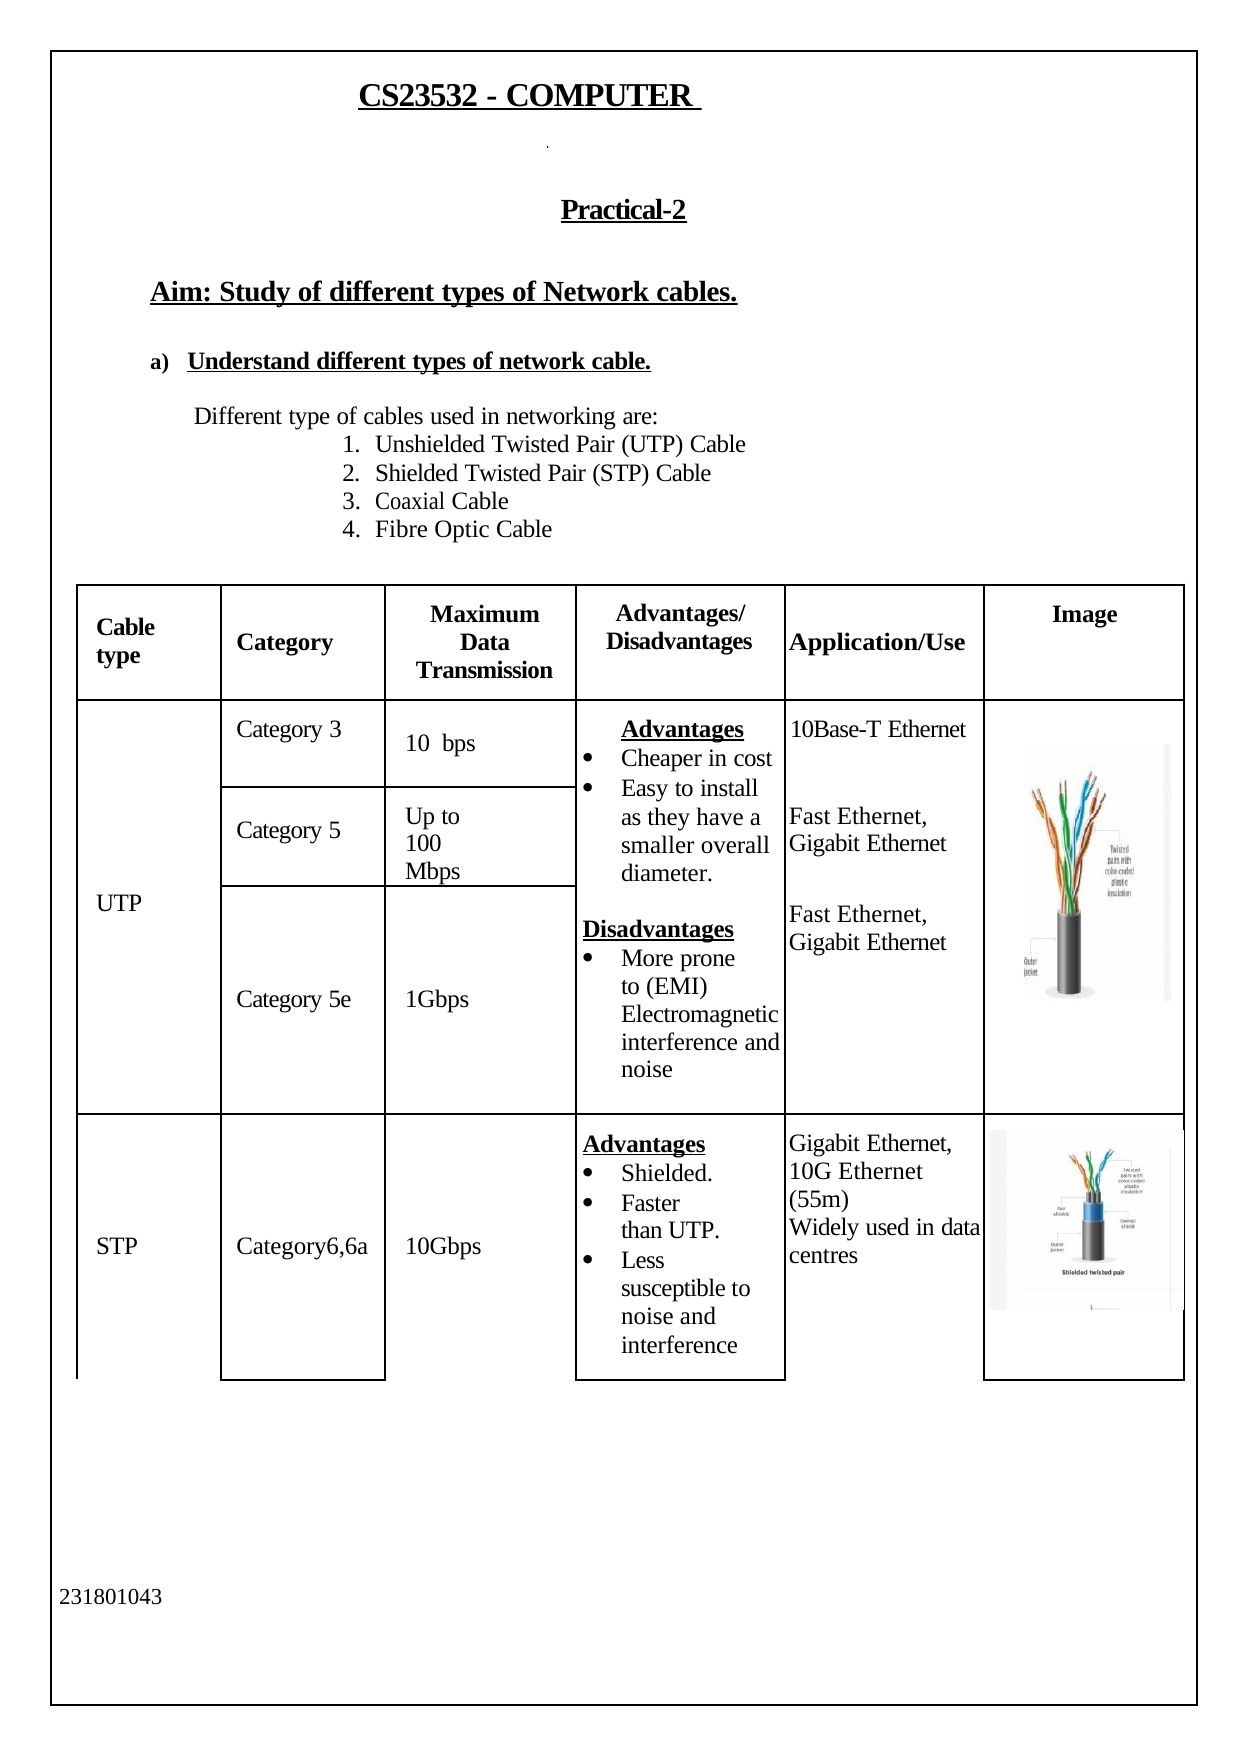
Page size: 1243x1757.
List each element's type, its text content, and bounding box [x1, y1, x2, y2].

list Unshielded Twisted Pair (UTP) Cable [342, 430, 1196, 458]
table_cell Category 5 [222, 788, 384, 885]
table_cell Category 3 [222, 701, 384, 786]
table_header Image [985, 586, 1183, 699]
table_header Application/Use [786, 586, 983, 699]
table_header Maximum Data Transmission [386, 586, 575, 699]
table_cell 10Base-T Ethernet [786, 701, 983, 786]
subtitle Practical-2 [432, 192, 816, 226]
table_cell STP [78, 1115, 220, 1378]
table_cell UTP [78, 701, 220, 1113]
table_header Advantages/ Disadvantages [577, 586, 784, 699]
table_header Category [222, 586, 384, 699]
table_cell Fast Ethernet, Gigabit Ethernet [786, 786, 983, 885]
table_cell Up to 100 Mbps [386, 788, 575, 885]
list Shielded Twisted Pair (STP) Cable [342, 458, 1196, 487]
table_cell [985, 701, 1183, 1113]
table_header Cable type [78, 586, 220, 699]
list Understand different types of network cable. [150, 346, 1196, 375]
list Fibre Optic Cable [342, 515, 1196, 543]
table_cell Category 5e [222, 887, 384, 1113]
picture [989, 1130, 1184, 1310]
picture [1023, 744, 1172, 1001]
text Aim: Study of different types of Network cables. [150, 274, 1196, 307]
table_cell 1Gbps [386, 887, 575, 1113]
list Coaxial Cable [342, 487, 1196, 515]
table_cell 10 bps [386, 701, 575, 786]
table_cell [985, 1115, 1183, 1378]
table_cell Fast Ethernet, Gigabit Ethernet [786, 885, 983, 1113]
text Different type of cables used in networking are: [194, 401, 1196, 430]
table_cell Advantages Cheaper in cost Easy to install as they have a smaller overall diameter. Disadvantages More prone to (EMI) Electromagnetic interference and noise [577, 701, 784, 1113]
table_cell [577, 1115, 784, 1378]
table_cell Category6,6a [222, 1115, 384, 1378]
table_cell 10Gbps [386, 1115, 575, 1378]
table_cell Gigabit Ethernet, 10G Ethernet (55m) Widely used in data centres [786, 1115, 983, 1378]
